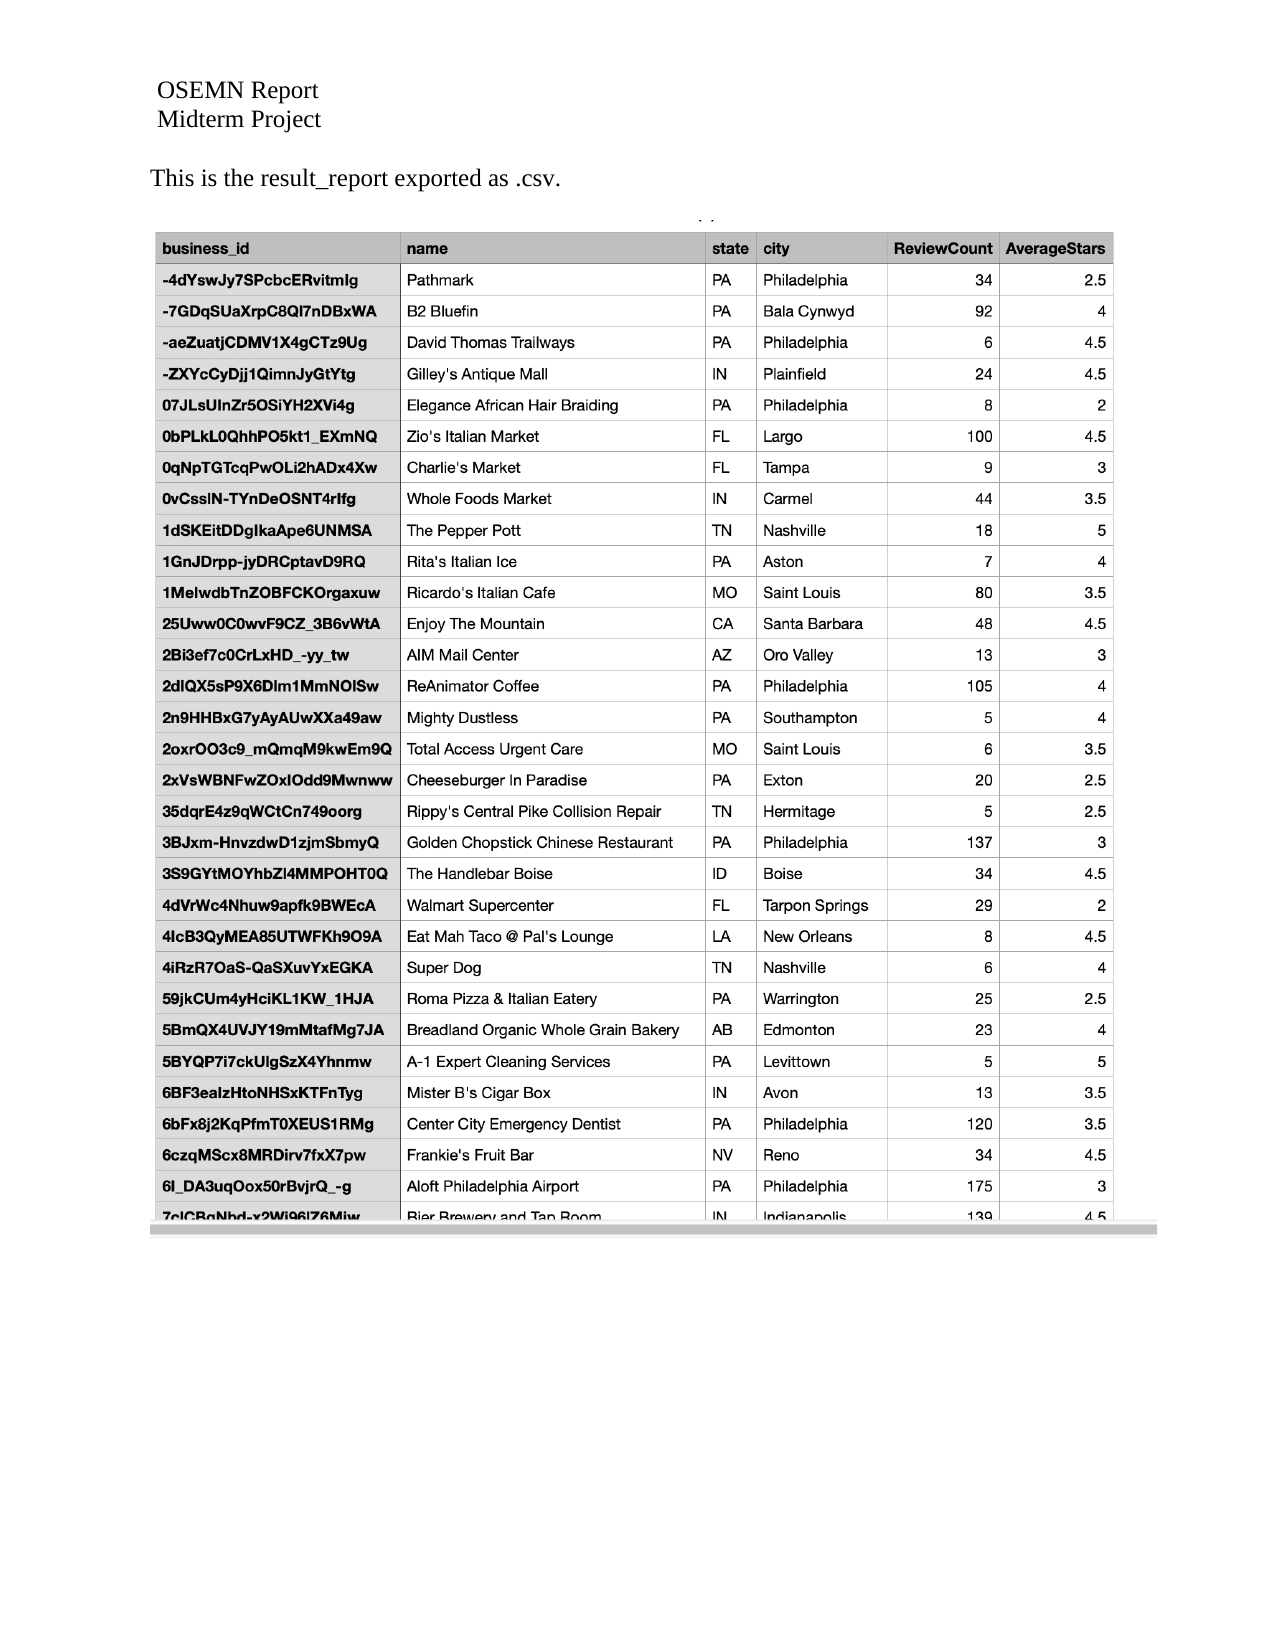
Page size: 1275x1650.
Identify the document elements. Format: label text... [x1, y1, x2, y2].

picture [150, 220, 1158, 1238]
text This is the result_report exported as .csv. [150, 163, 1125, 192]
